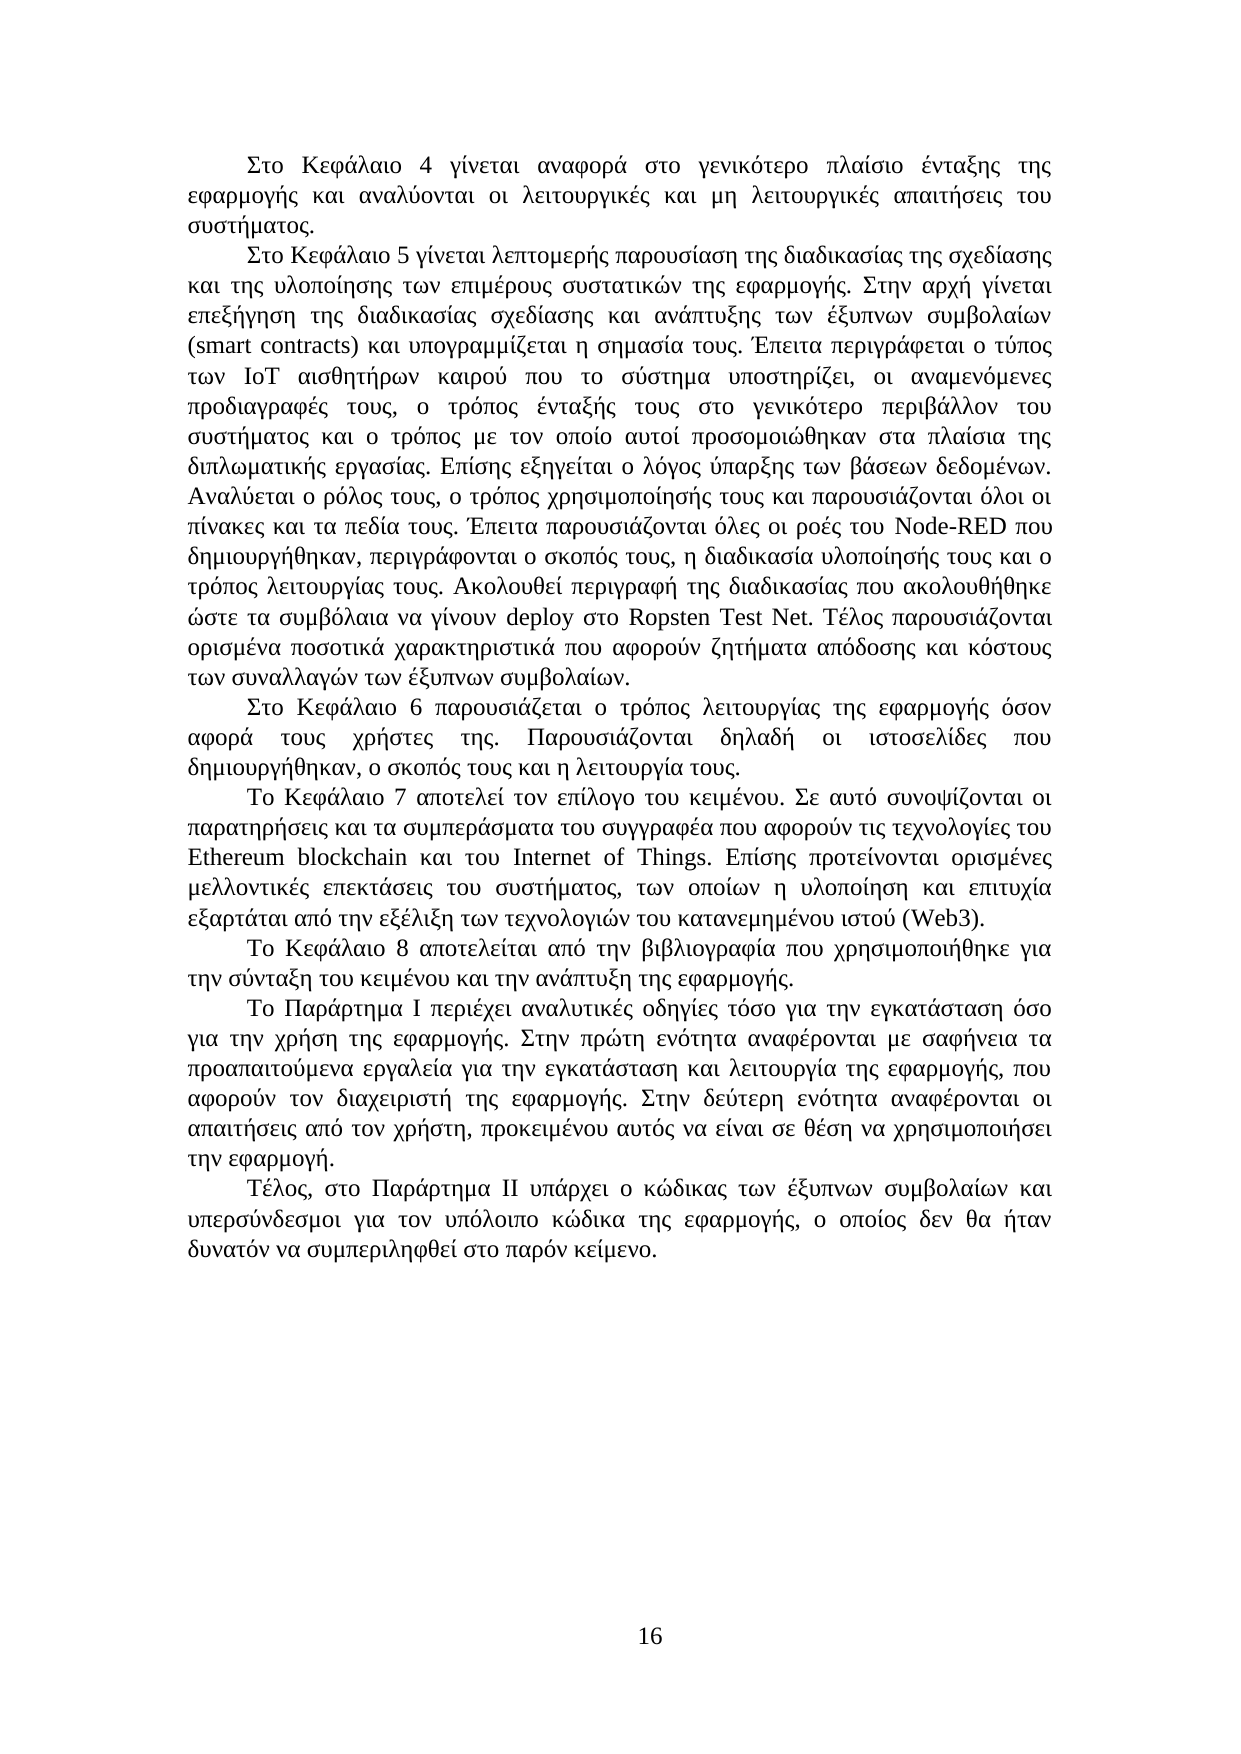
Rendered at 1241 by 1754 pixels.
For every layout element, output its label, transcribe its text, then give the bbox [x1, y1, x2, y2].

text Στο Κεφάλαιο 6 παρουσιάζεται ο τρόπος λειτουργίας της εφαρμογής όσον αφορά τους χρήστες της. Παρουσιάζονται δηλαδή οι ιστοσελίδες που δημιουργήθηκαν, ο σκοπός τους και η λειτουργία τους. [187, 692, 1053, 781]
text Το Κεφάλαιο 8 αποτελείται από την βιβλιογραφία που χρησιμοποιήθηκε για την σύνταξη του κειμένου και την ανάπτυξη της εφαρμογής. [187, 933, 1053, 992]
text Τέλος, στο Παράρτημα ΙΙ υπάρχει ο κώδικας των έξυπνων συμβολαίων και υπερσύνδεσμοι για τον υπόλοιπο κώδικα της εφαρμογής, ο οποίος δεν θα ήταν δυνατόν να συμπεριληφθεί στο παρόν κείμενο. [187, 1173, 1053, 1262]
text Στο Κεφάλαιο 4 γίνεται αναφορά στο γενικότερο πλαίσιο ένταξης της εφαρμογής και αναλύονται οι λειτουργικές και μη λειτουργικές απαιτήσεις του συστήματος. [187, 150, 1053, 239]
text Στο Κεφάλαιο 5 γίνεται λεπτομερής παρουσίαση της διαδικασίας της σχεδίασης και της υλοποίησης των επιμέρους συστατικών της εφαρμογής. Στην αρχή γίνεται επεξήγηση της διαδικασίας σχεδίασης και ανάπτυξης των έξυπνων συμβολαίων (smart contracts) και υπογραμμίζεται η σημασία τους. Έπειτα περιγράφεται ο τύπος των IoT αισθητήρων καιρού που το σύστημα υποστηρίζει, οι αναμενόμενες προδιαγραφές τους, ο τρόπος ένταξής τους στο γενικότερο περιβάλλον του συστήματος και ο τρόπος με τον οποίο αυτοί προσομοιώθηκαν στα πλαίσια της διπλωματικής εργασίας. Επίσης εξηγείται ο λόγος ύπαρξης των βάσεων δεδομένων. Αναλύεται ο ρόλος τους, ο τρόπος χρησιμοποίησής τους και παρουσιάζονται όλοι οι πίνακες και τα πεδία τους. Έπειτα παρουσιάζονται όλες οι ροές του Node-RED που δημιουργήθηκαν, περιγράφονται ο σκοπός τους, η διαδικασία υλοποίησής τους και ο τρόπος λειτουργίας τους. Ακολουθεί περιγραφή της διαδικασίας που ακολουθήθηκε ώστε τα συμβόλαια να γίνουν deploy στο Ropsten Test Net. Τέλος παρουσιάζονται ορισμένα ποσοτικά χαρακτηριστικά που αφορούν ζητήματα απόδοσης και κόστους των συναλλαγών των έξυπνων συμβολαίων. [187, 240, 1053, 691]
text Το Παράρτημα Ι περιέχει αναλυτικές οδηγίες τόσο για την εγκατάσταση όσο για την χρήση της εφαρμογής. Στην πρώτη ενότητα αναφέρονται με σαφήνεια τα προαπαιτούμενα εργαλεία για την εγκατάσταση και λειτουργία της εφαρμογής, που αφορούν τον διαχειριστή της εφαρμογής. Στην δεύτερη ενότητα αναφέρονται οι απαιτήσεις από τον χρήστη, προκειμένου αυτός να είναι σε θέση να χρησιμοποιήσει την εφαρμογή. [187, 993, 1053, 1172]
text Το Κεφάλαιο 7 αποτελεί τον επίλογο του κειμένου. Σε αυτό συνοψίζονται οι παρατηρήσεις και τα συμπεράσματα του συγγραφέα που αφορούν τις τεχνολογίες του Ethereum blockchain και του Internet of Things. Επίσης προτείνονται ορισμένες μελλοντικές επεκτάσεις του συστήματος, των οποίων η υλοποίηση και επιτυχία εξαρτάται από την εξέλιξη των τεχνολογιών του κατανεμημένου ιστού (Web3). [187, 782, 1053, 931]
